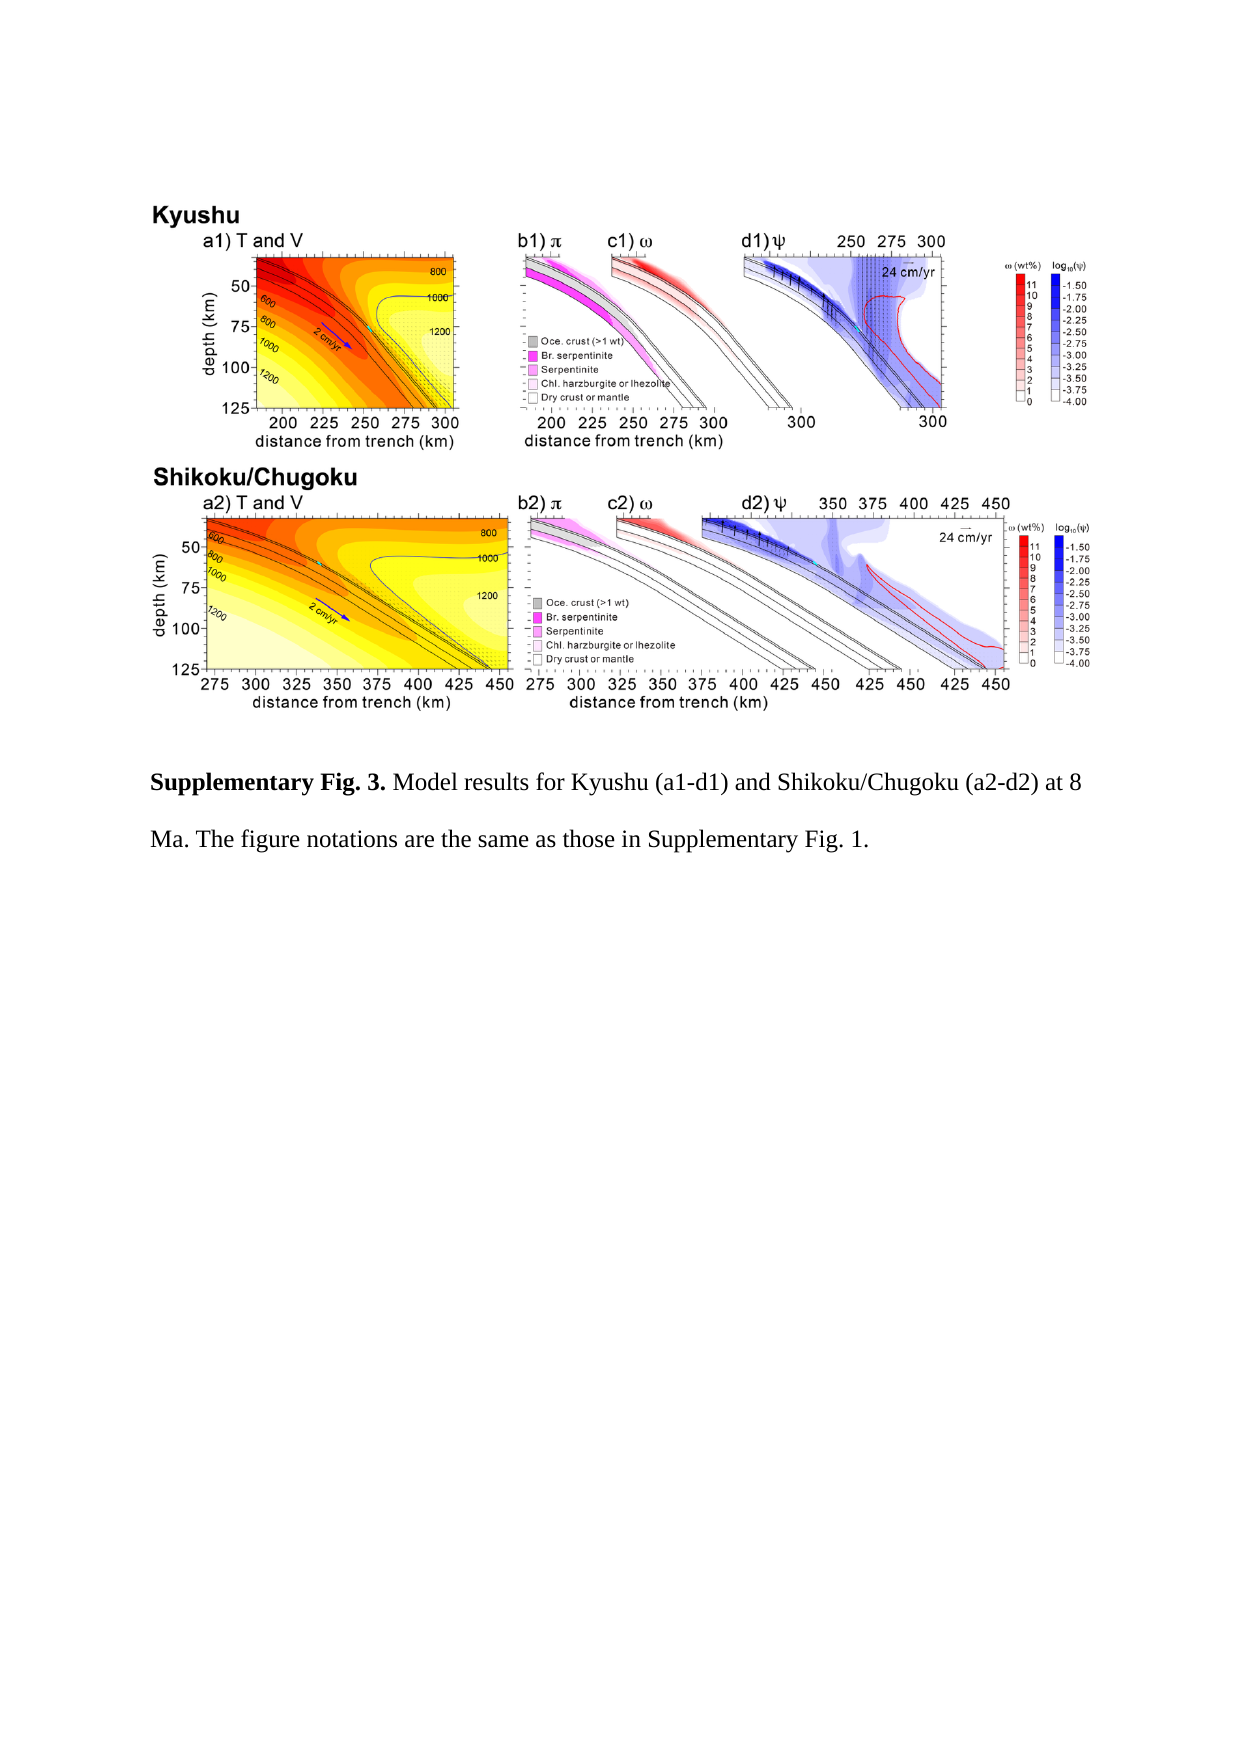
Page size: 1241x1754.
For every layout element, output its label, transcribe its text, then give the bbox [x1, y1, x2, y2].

subtitle Supplementary Fig. 3. Model results for Kyushu (a1-d1) and Shikoku/Chugoku (a2-d2) at 8 Ma. The figure notations are the same as those in Supplementary Fig. 1. [150, 767, 1090, 853]
picture [150, 202, 1091, 714]
